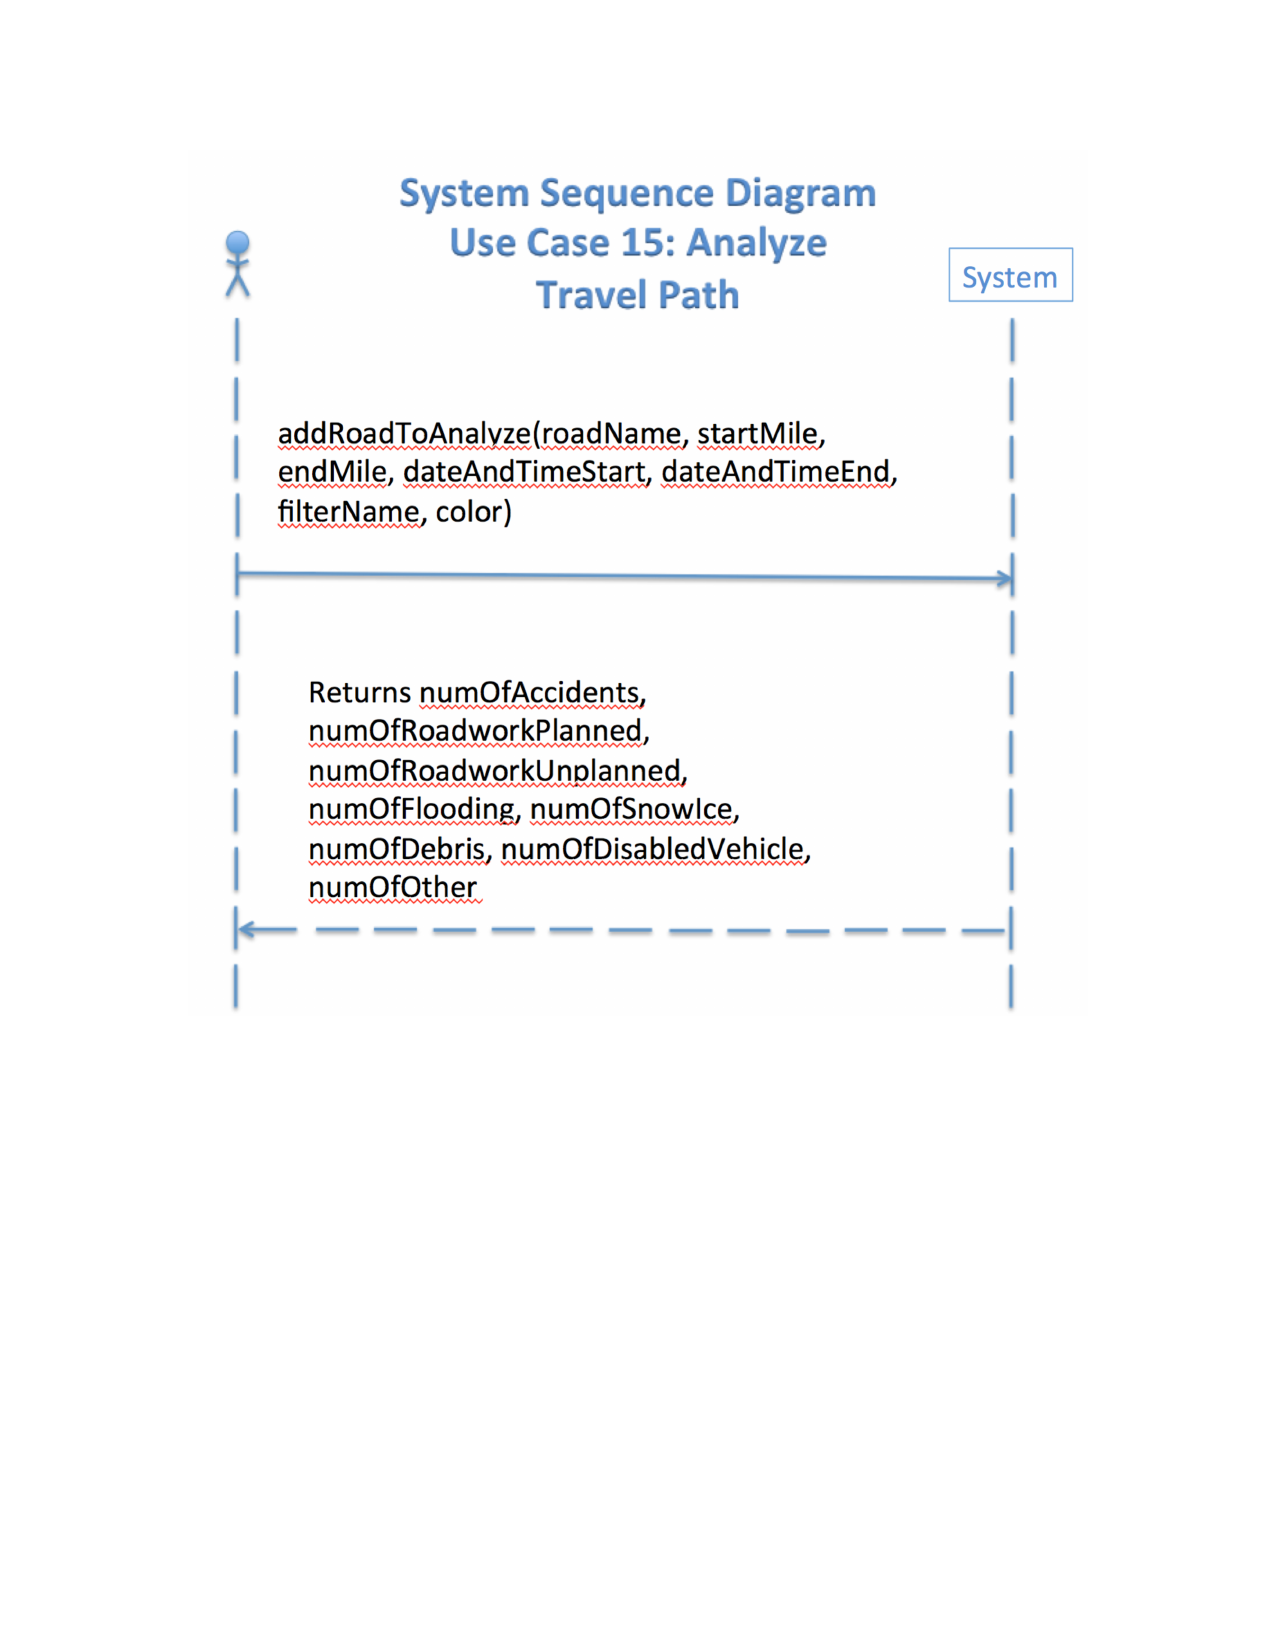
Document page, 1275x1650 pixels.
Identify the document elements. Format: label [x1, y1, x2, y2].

picture [187, 150, 1088, 1016]
